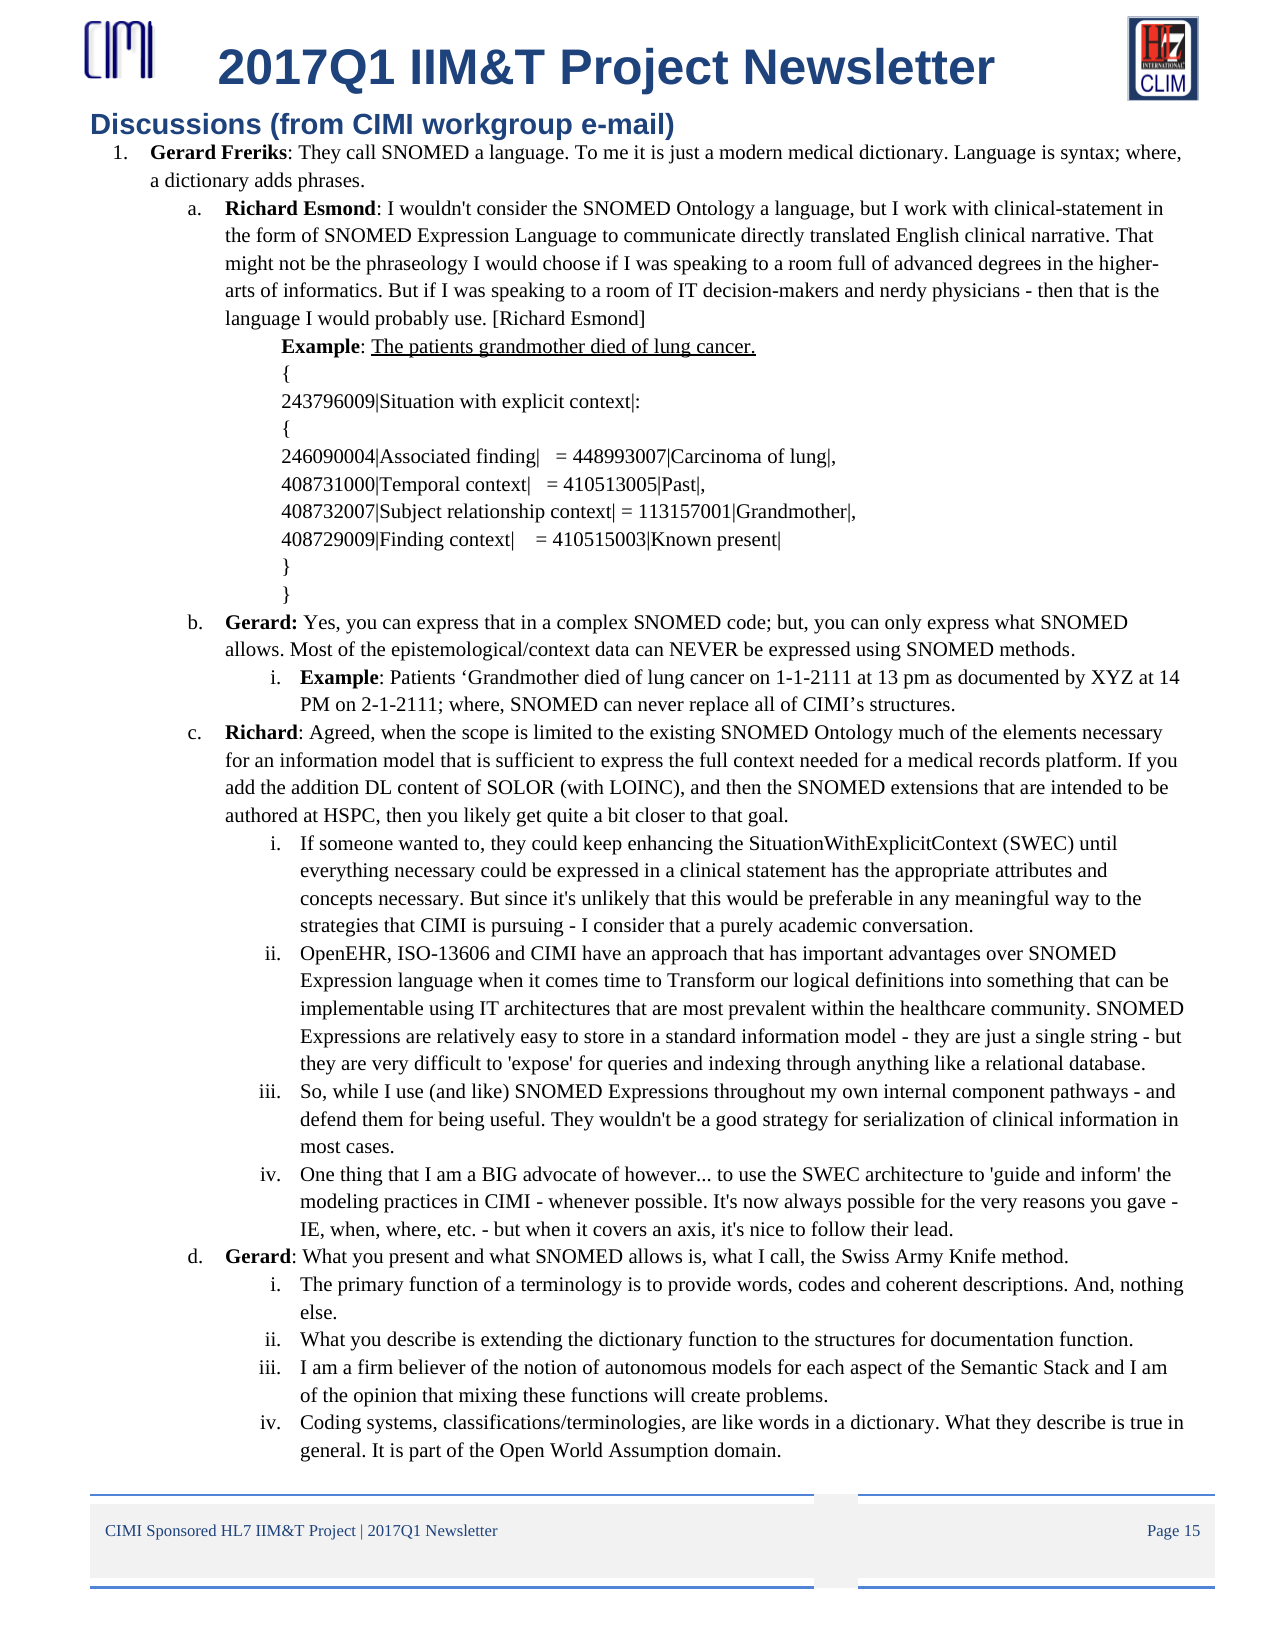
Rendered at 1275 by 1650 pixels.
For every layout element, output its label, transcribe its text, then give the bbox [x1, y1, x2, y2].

subtitle Discussions (from CIMI workgroup e-mail) [90, 107, 1185, 140]
list If someone wanted to, they could keep enhancing the SituationWithExplicitContext (SWEC) until everything necessary could be expressed in a clinical statement has the appropriate attributes and concepts necessary. But since it's unlikely that this would be preferable in any meaningful way to the strategies that CIMI is pursuing - I consider that a purely academic conversation. [281, 830, 1185, 937]
text 246090004|Associated finding| = 448993007|Carcinoma of lung|, [281, 444, 1185, 468]
list Richard: Agreed, when the scope is limited to the existing SNOMED Ontology much of the elements necessary for an information model that is sufficient to express the full context needed for a medical records platform. If you add the addition DL content of SOLOR (with LOINC), and then the SNOMED extensions that are intended to be authored at HSPC, then you likely get quite a bit closer to that goal. [187, 720, 1185, 827]
list Example: Patients ‘Grandmother died of lung cancer on 1-1-2111 at 13 pm as documented by XYZ at 14 PM on 2-1-2111; where, SNOMED can never replace all of CIMI’s structures. [281, 665, 1185, 716]
list The primary function of a terminology is to provide words, codes and coherent descriptions. And, nothing else. [281, 1272, 1185, 1324]
text } [281, 582, 1185, 606]
text } [281, 554, 1185, 578]
list One thing that I am a BIG advocate of however... to use the SWEC architecture to 'guide and inform' the modeling practices in CIMI - whenever possible. It's now always possible for the very reasons you gave - IE, when, where, etc. - but when it covers an axis, it's nice to follow their lead. [281, 1162, 1185, 1241]
list Richard Esmond: I wouldn't consider the SNOMED Ontology a language, but I work with clinical-statement in the form of SNOMED Expression Language to communicate directly translated English clinical narrative. That might not be the phraseology I would choose if I was speaking to a room full of advanced degrees in the higher-arts of informatics. But if I was speaking to a room of IT decision-makers and nerdy physicians - then that is the language I would probably use. [Richard Esmond] [187, 196, 1185, 330]
text 408732007|Subject relationship context| = 113157001|Grandmother|, [281, 499, 1185, 523]
list OpenEHR, ISO-13606 and CIMI have an approach that has important advantages over SNOMED Expression language when it comes time to Transform our logical definitions into something that can be implementable using IT architectures that are most prevalent within the healthcare community. SNOMED Expressions are relatively easy to store in a standard information model - they are just a single string - but they are very difficult to 'expose' for queries and indexing through anything like a relational database. [281, 941, 1185, 1075]
list Gerard Freriks: They call SNOMED a language. To me it is just a modern medical dictionary. Language is syntax; where, a dictionary adds phrases. [112, 140, 1185, 192]
list Coding systems, classifications/terminologies, are like words in a dictionary. What they describe is true in general. It is part of the Open World Assumption domain. [281, 1410, 1185, 1462]
list Gerard: What you present and what SNOMED allows is, what I call, the Swiss Army Knife method. [187, 1244, 1185, 1268]
list What you describe is extending the dictionary function to the structures for documentation function. [281, 1327, 1185, 1351]
text { [281, 416, 1185, 440]
text { [281, 361, 1185, 385]
text 408731000|Temporal context| = 410513005|Past|, [281, 472, 1185, 496]
text Example: The patients grandmother died of lung cancer. [281, 333, 1185, 358]
list I am a firm believer of the notion of autonomous models for each aspect of the Semantic Stack and I am of the opinion that mixing these functions will create problems. [281, 1355, 1185, 1407]
text 408729009|Finding context| = 410515003|Known present| [281, 527, 1185, 551]
list So, while I use (and like) SNOMED Expressions throughout my own internal component pathways - and defend them for being useful. They wouldn't be a good strategy for serialization of clinical information in most cases. [281, 1079, 1185, 1158]
text 243796009|Situation with explicit context|: [281, 389, 1185, 413]
list Gerard: Yes, you can express that in a complex SNOMED code; but, you can only express what SNOMED allows. Most of the epistemological/context data can NEVER be expressed using SNOMED methods. [187, 609, 1185, 661]
